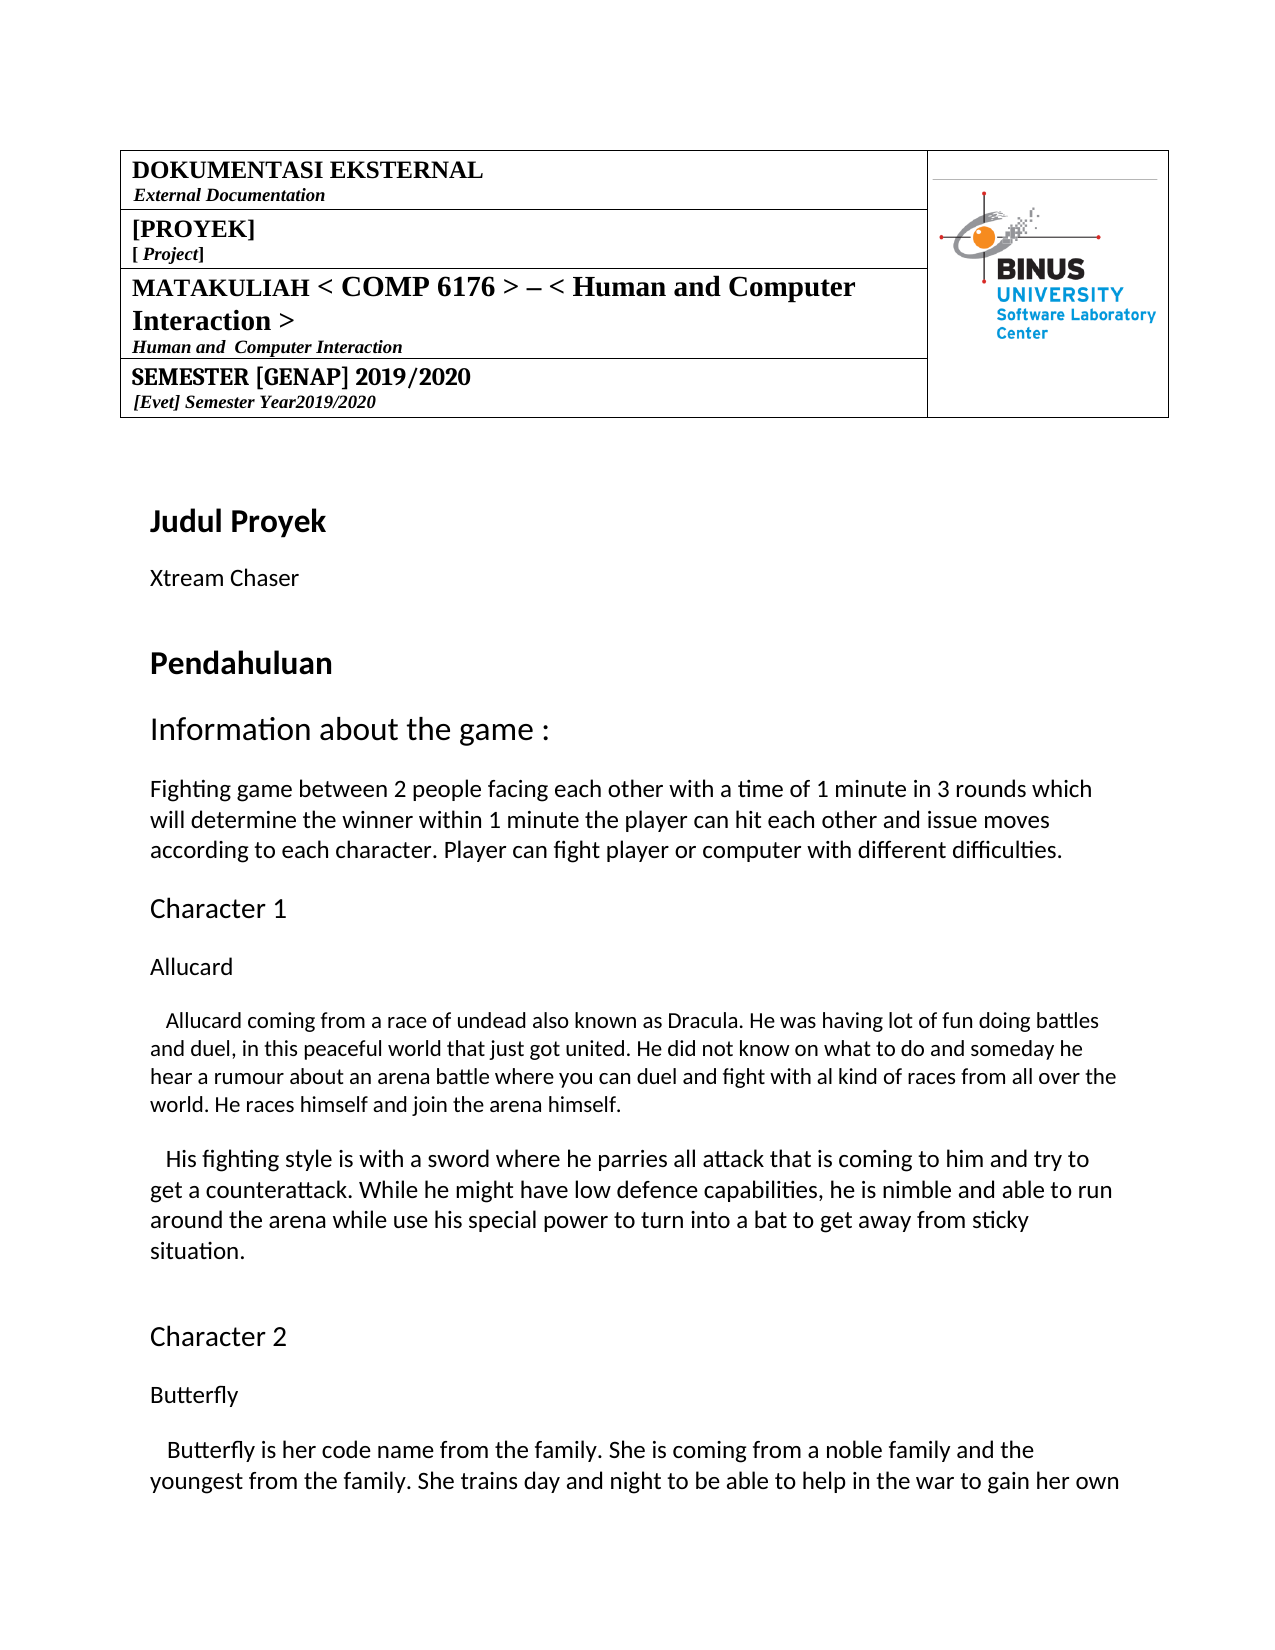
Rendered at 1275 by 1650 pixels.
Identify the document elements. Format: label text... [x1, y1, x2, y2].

subtitle Information about the game : [150, 708, 1125, 748]
text Butterfly [150, 1379, 1125, 1409]
subtitle Judul Proyek [150, 500, 1125, 541]
text Character 2 [150, 1318, 1125, 1354]
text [150, 1434, 1125, 1496]
table_header [928, 151, 1168, 417]
table_cell MATAKULIAH < COMP 6176 > – < Human and Computer Interaction > Human and Computer Interaction [121, 269, 927, 358]
text Allucard [150, 951, 1125, 981]
text His fighting style is with a sword where he parries all attack that is coming to him and try to get a counterattack. While he might have low defence capabilities, he is nimble and able to run around the arena while use his special power to turn into a bat to get away from sticky situation. [150, 1143, 1125, 1265]
picture [932, 179, 1158, 348]
subtitle Xtream Chaser [150, 562, 1125, 592]
text Allucard coming from a race of undead also known as Dracula. He was having lot of fun doing battles and duel, in this peaceful world that just got united. He did not know on what to do and someday he hear a rumour about an arena battle where you can duel and fight with al kind of races from all over the world. He races himself and join the arena himself. [150, 1006, 1125, 1118]
subtitle Pendahuluan [150, 642, 1125, 683]
text Fighting game between 2 people facing each other with a time of 1 minute in 3 rounds which will determine the winner within 1 minute the player can hit each other and issue moves according to each character. Player can fight player or computer with different difficulties. [150, 773, 1125, 865]
table_cell [PROYEK] [ Project] [121, 210, 927, 268]
table_header DOKUMENTASI EKSTERNAL External Documentation [121, 151, 927, 209]
table_cell SEMESTER [GENAP] 2019/2020 [Evet] Semester Year2019/2020 [121, 359, 927, 417]
text Character 1 [150, 890, 1125, 926]
